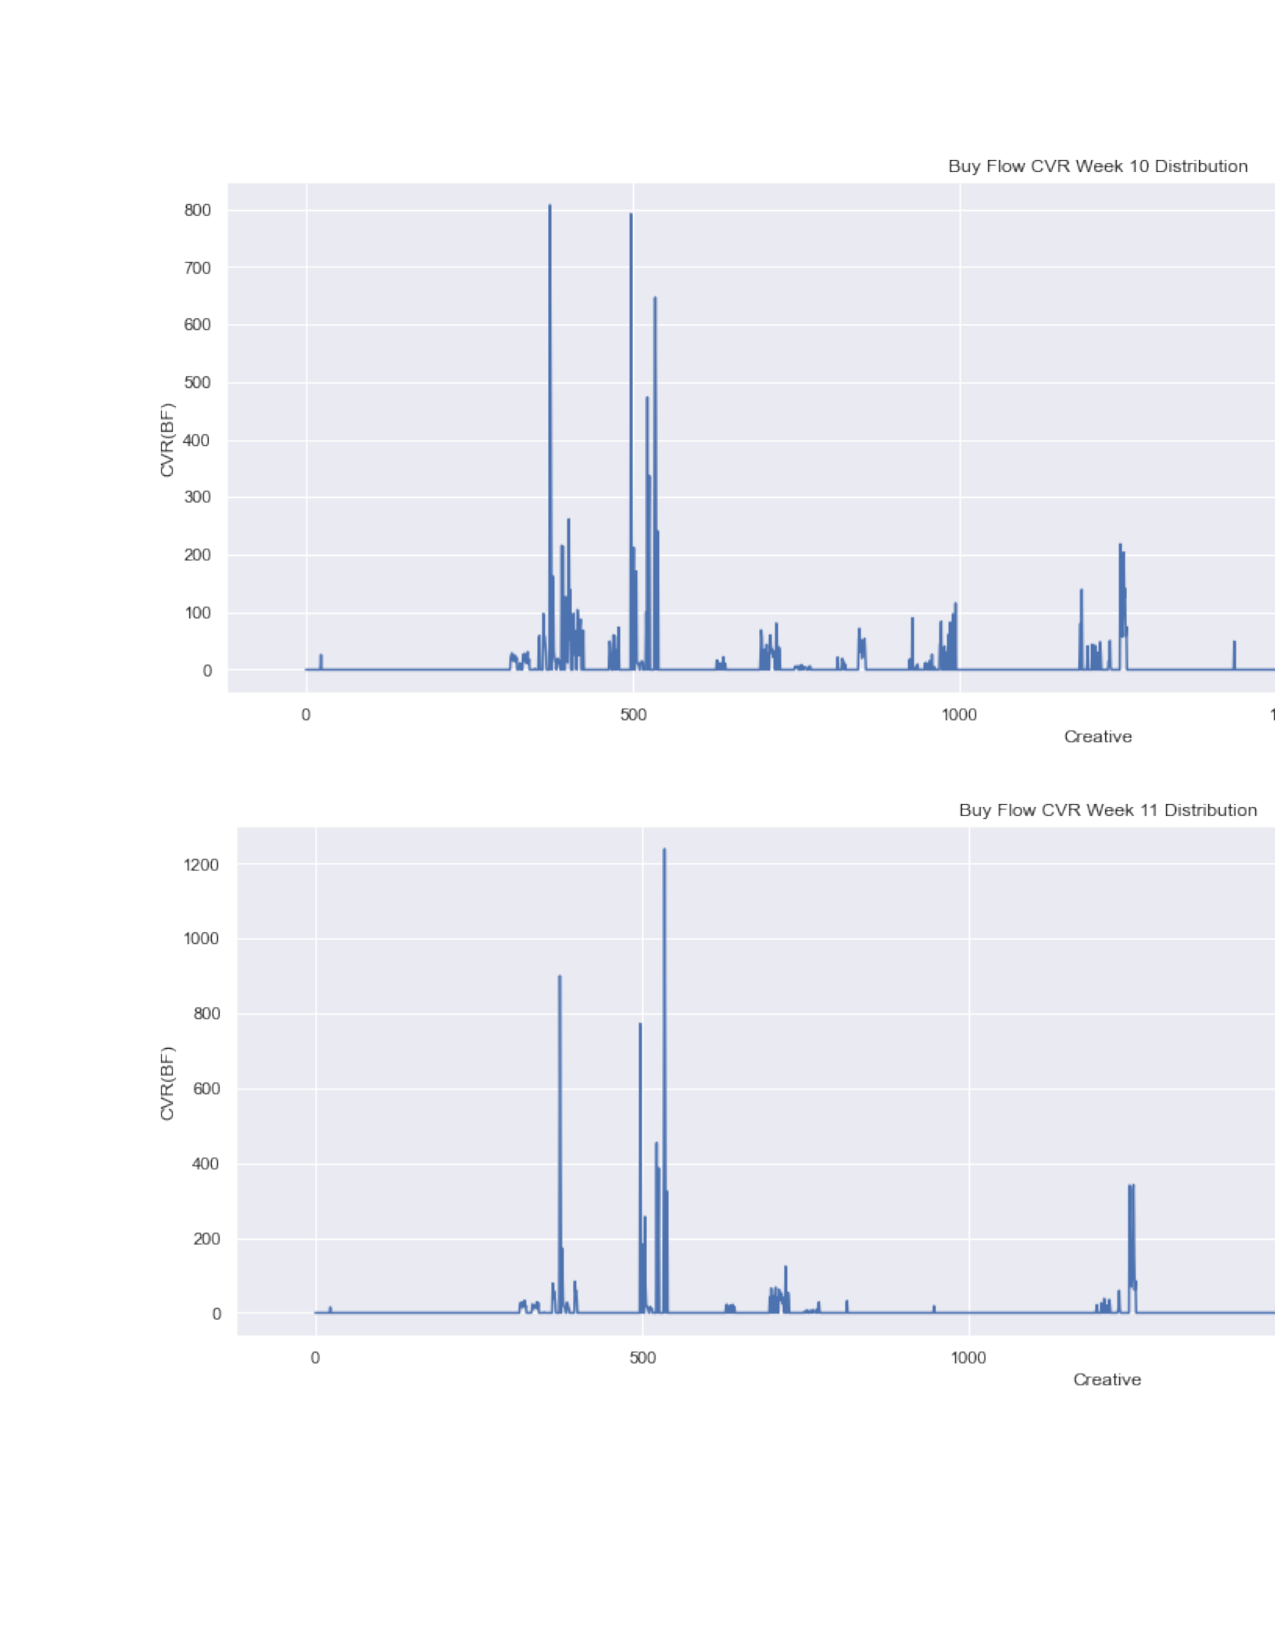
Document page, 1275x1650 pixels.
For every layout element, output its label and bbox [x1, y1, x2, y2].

picture [150, 150, 1275, 757]
picture [150, 793, 1275, 1400]
